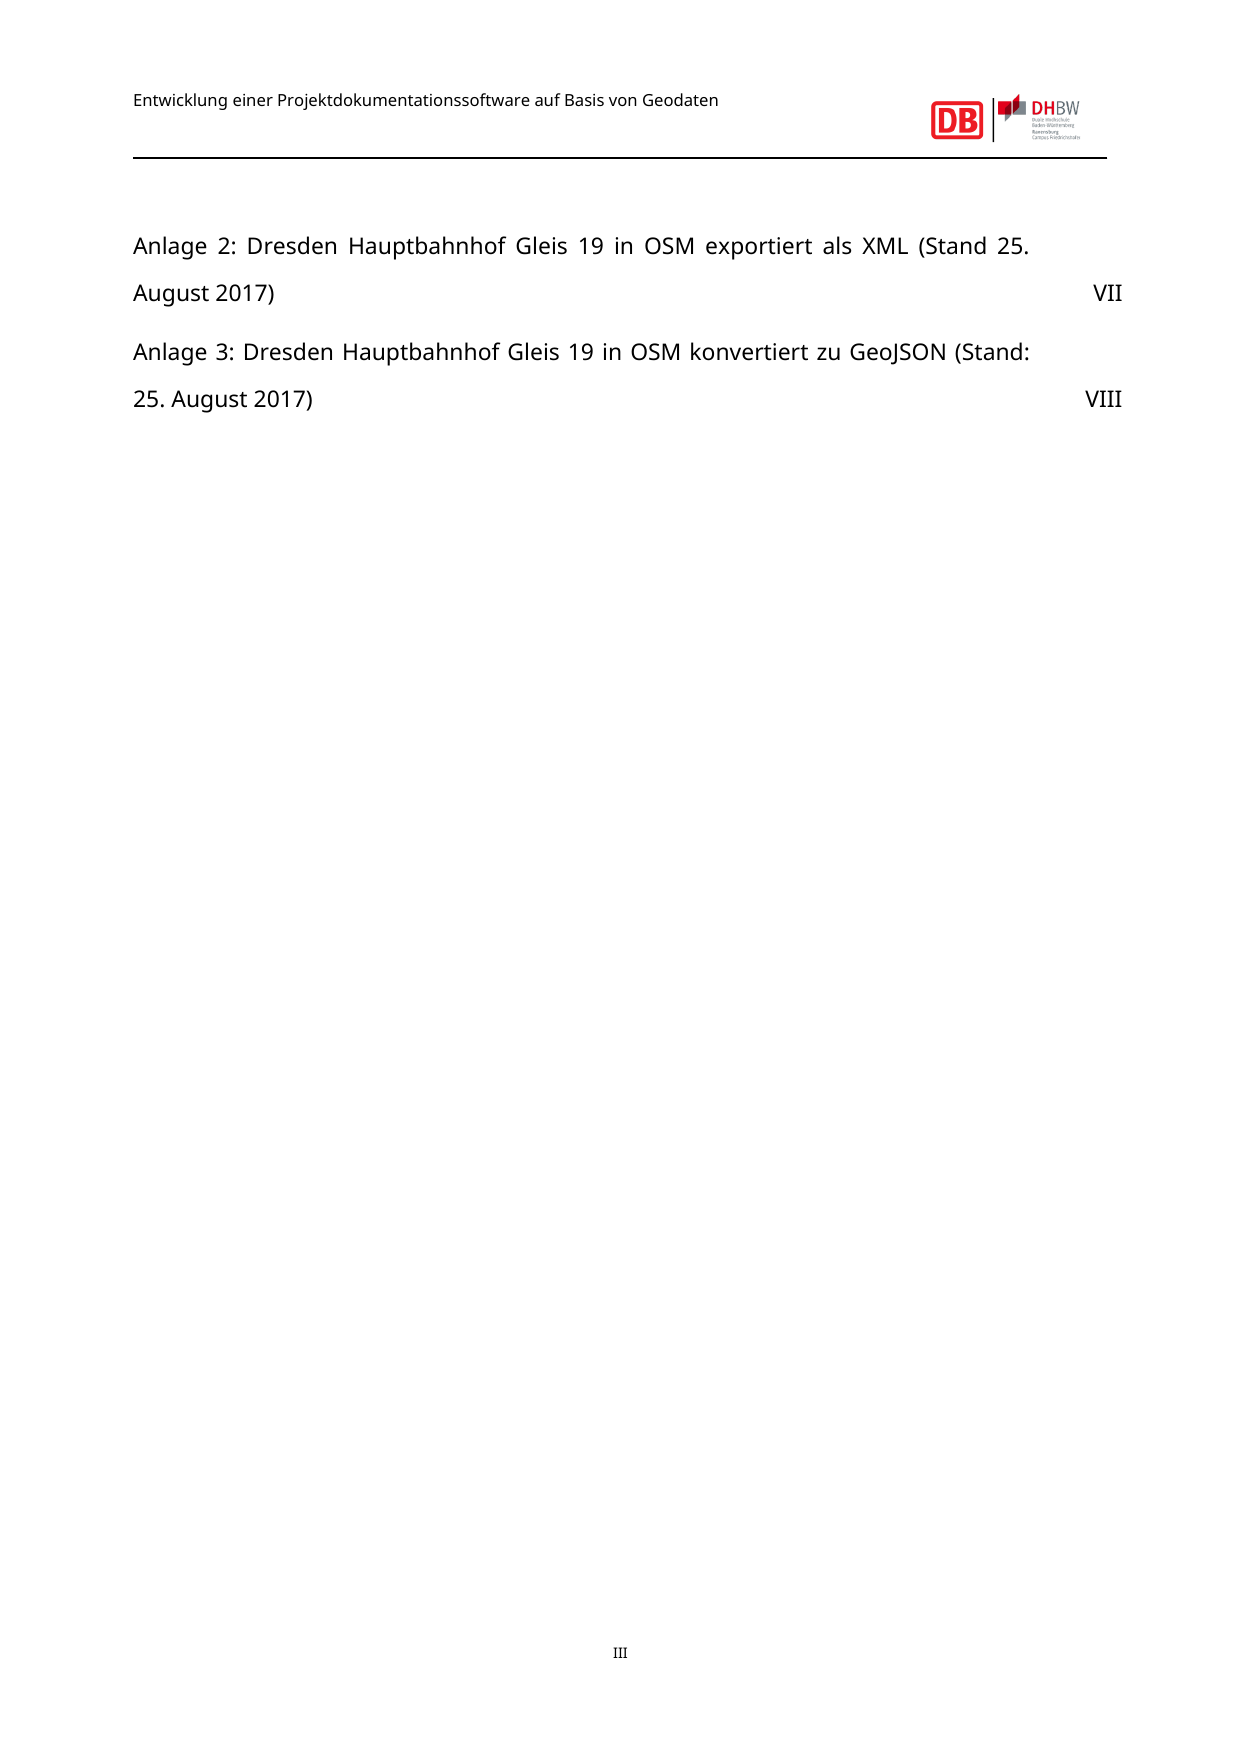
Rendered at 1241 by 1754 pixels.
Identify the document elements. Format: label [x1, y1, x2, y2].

picture [998, 94, 1081, 140]
picture [931, 101, 984, 140]
